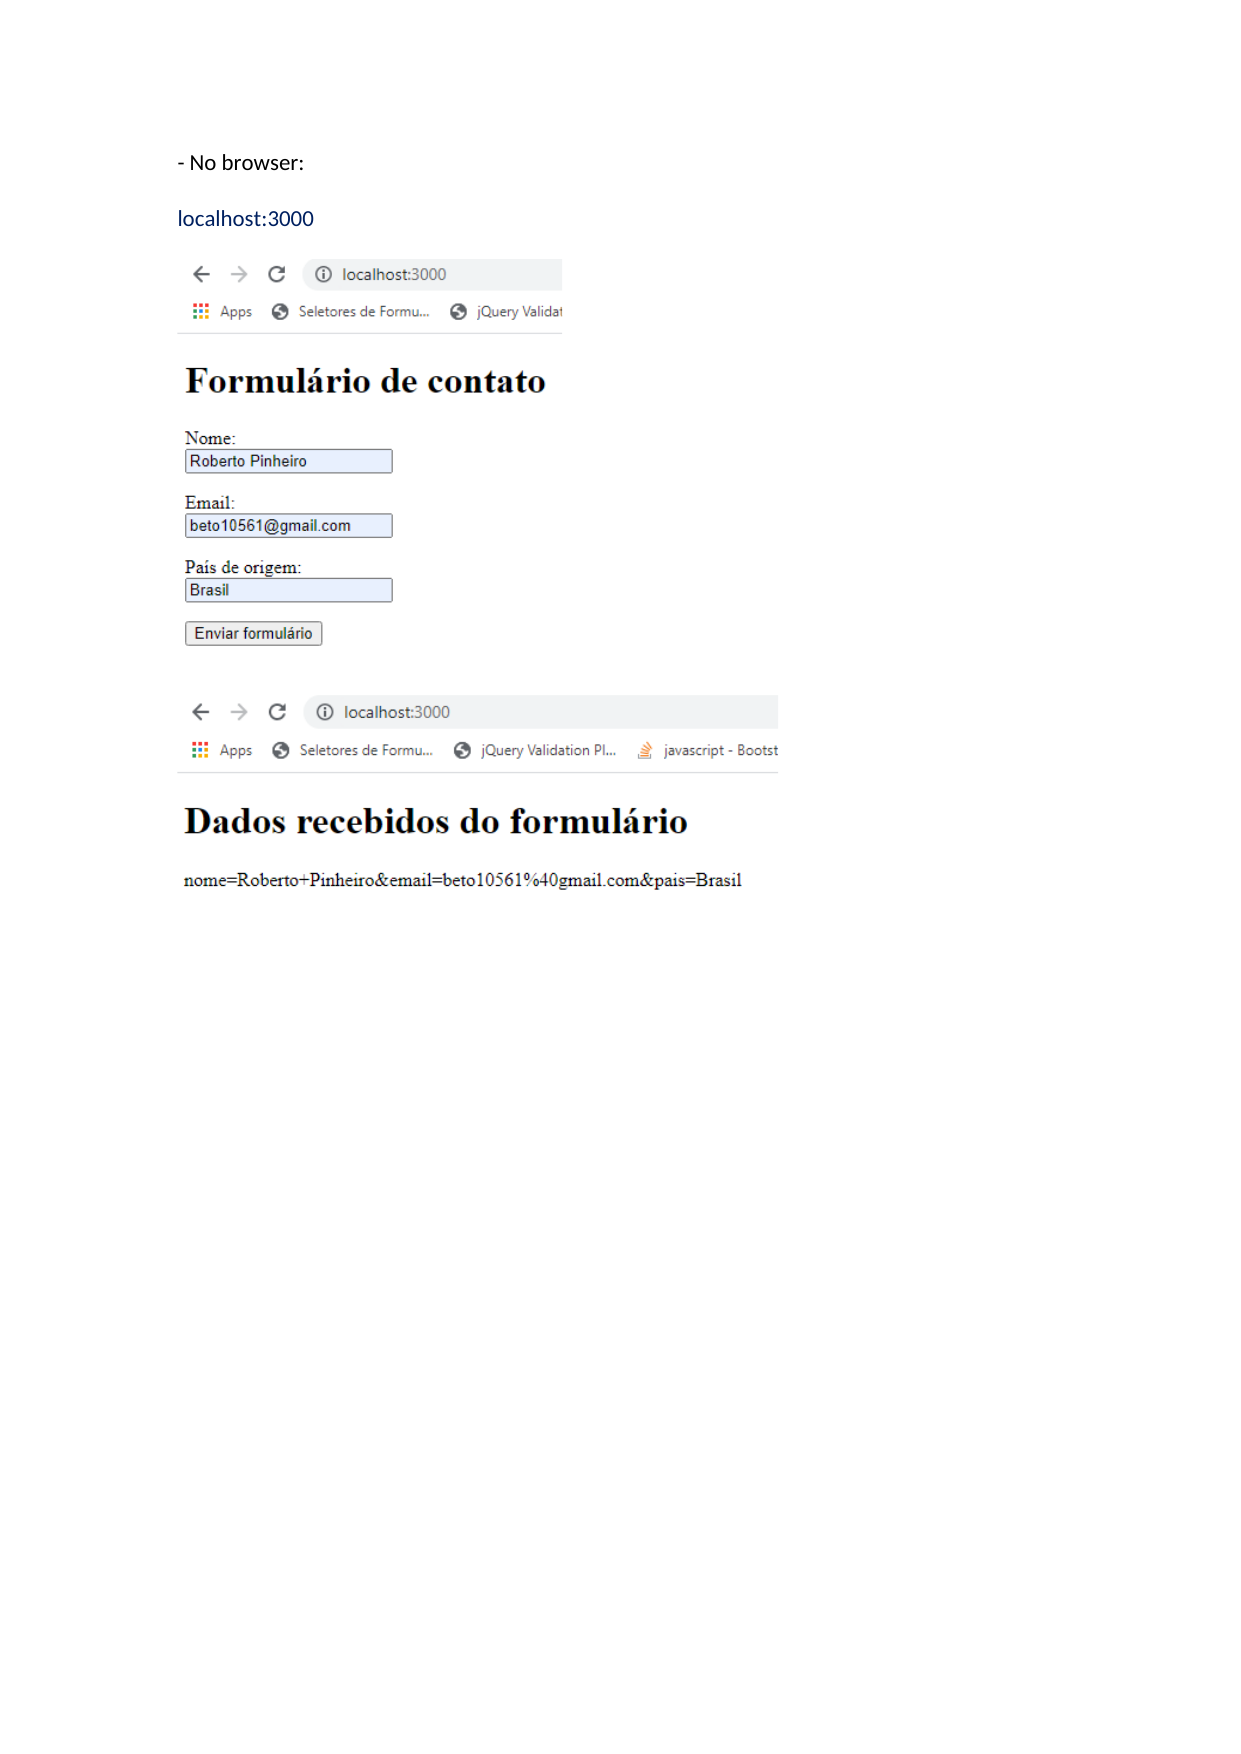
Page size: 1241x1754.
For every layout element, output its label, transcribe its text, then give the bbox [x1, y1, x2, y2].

picture [177, 259, 563, 667]
text - No browser: [177, 148, 1063, 176]
picture [177, 695, 779, 909]
text localhost:3000 [177, 204, 1063, 232]
